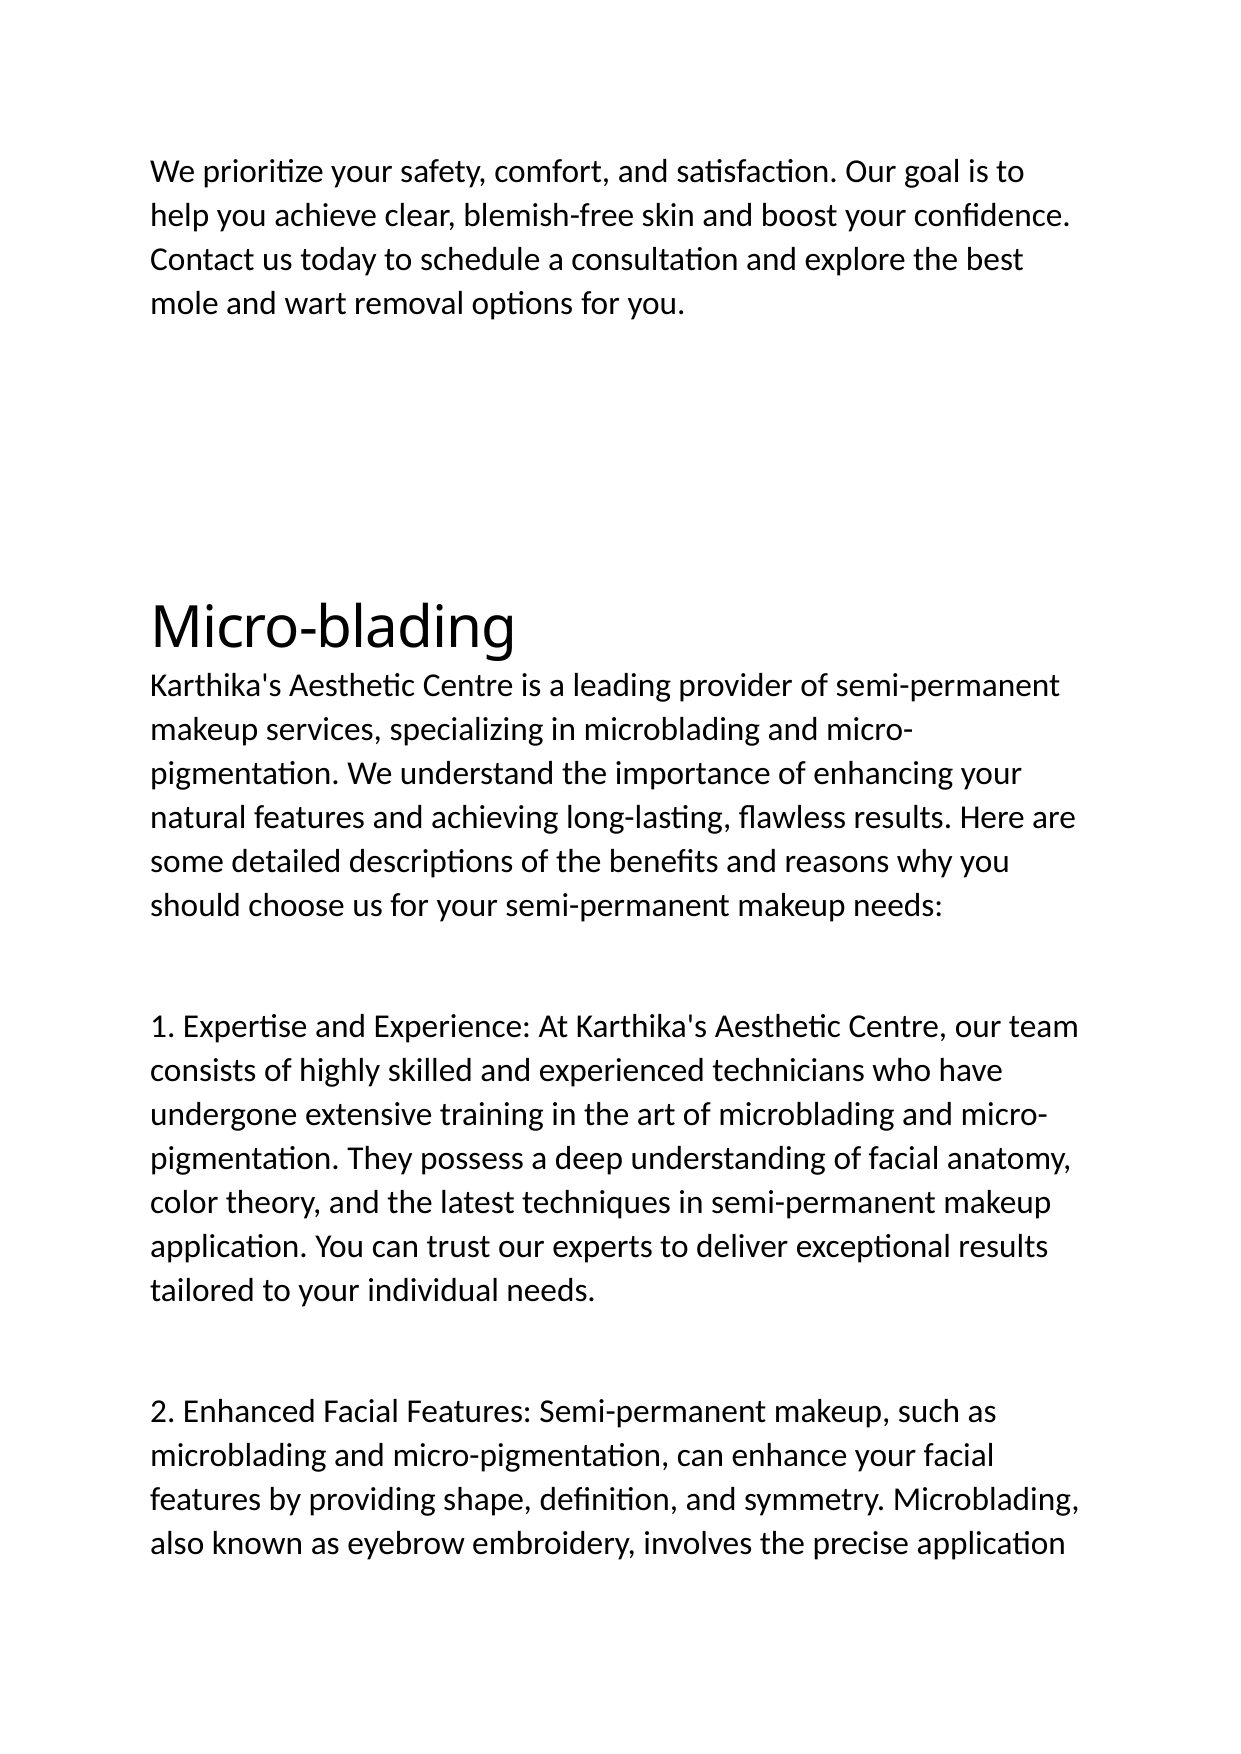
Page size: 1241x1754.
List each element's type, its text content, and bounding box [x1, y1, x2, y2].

text We prioritize your safety, comfort, and satisfaction. Our goal is to help you achieve clear, blemish-free skin and boost your confidence. Contact us today to schedule a consultation and explore the best mole and wart removal options for you. [150, 150, 1090, 323]
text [150, 1391, 1090, 1563]
title Micro-blading [150, 585, 1090, 664]
text 1. Expertise and Experience: At Karthika's Aesthetic Centre, our team consists of highly skilled and experienced technicians who have undergone extensive training in the art of microblading and micro-pigmentation. They possess a deep understanding of facial anatomy, color theory, and the latest techniques in semi-permanent makeup application. You can trust our experts to deliver exceptional results tailored to your individual needs. [150, 1006, 1090, 1310]
text Karthika's Aesthetic Centre is a leading provider of semi-permanent makeup services, specializing in microblading and micro-pigmentation. We understand the importance of enhancing your natural features and achieving long-lasting, flawless results. Here are some detailed descriptions of the benefits and reasons why you should choose us for your semi-permanent makeup needs: [150, 664, 1090, 925]
